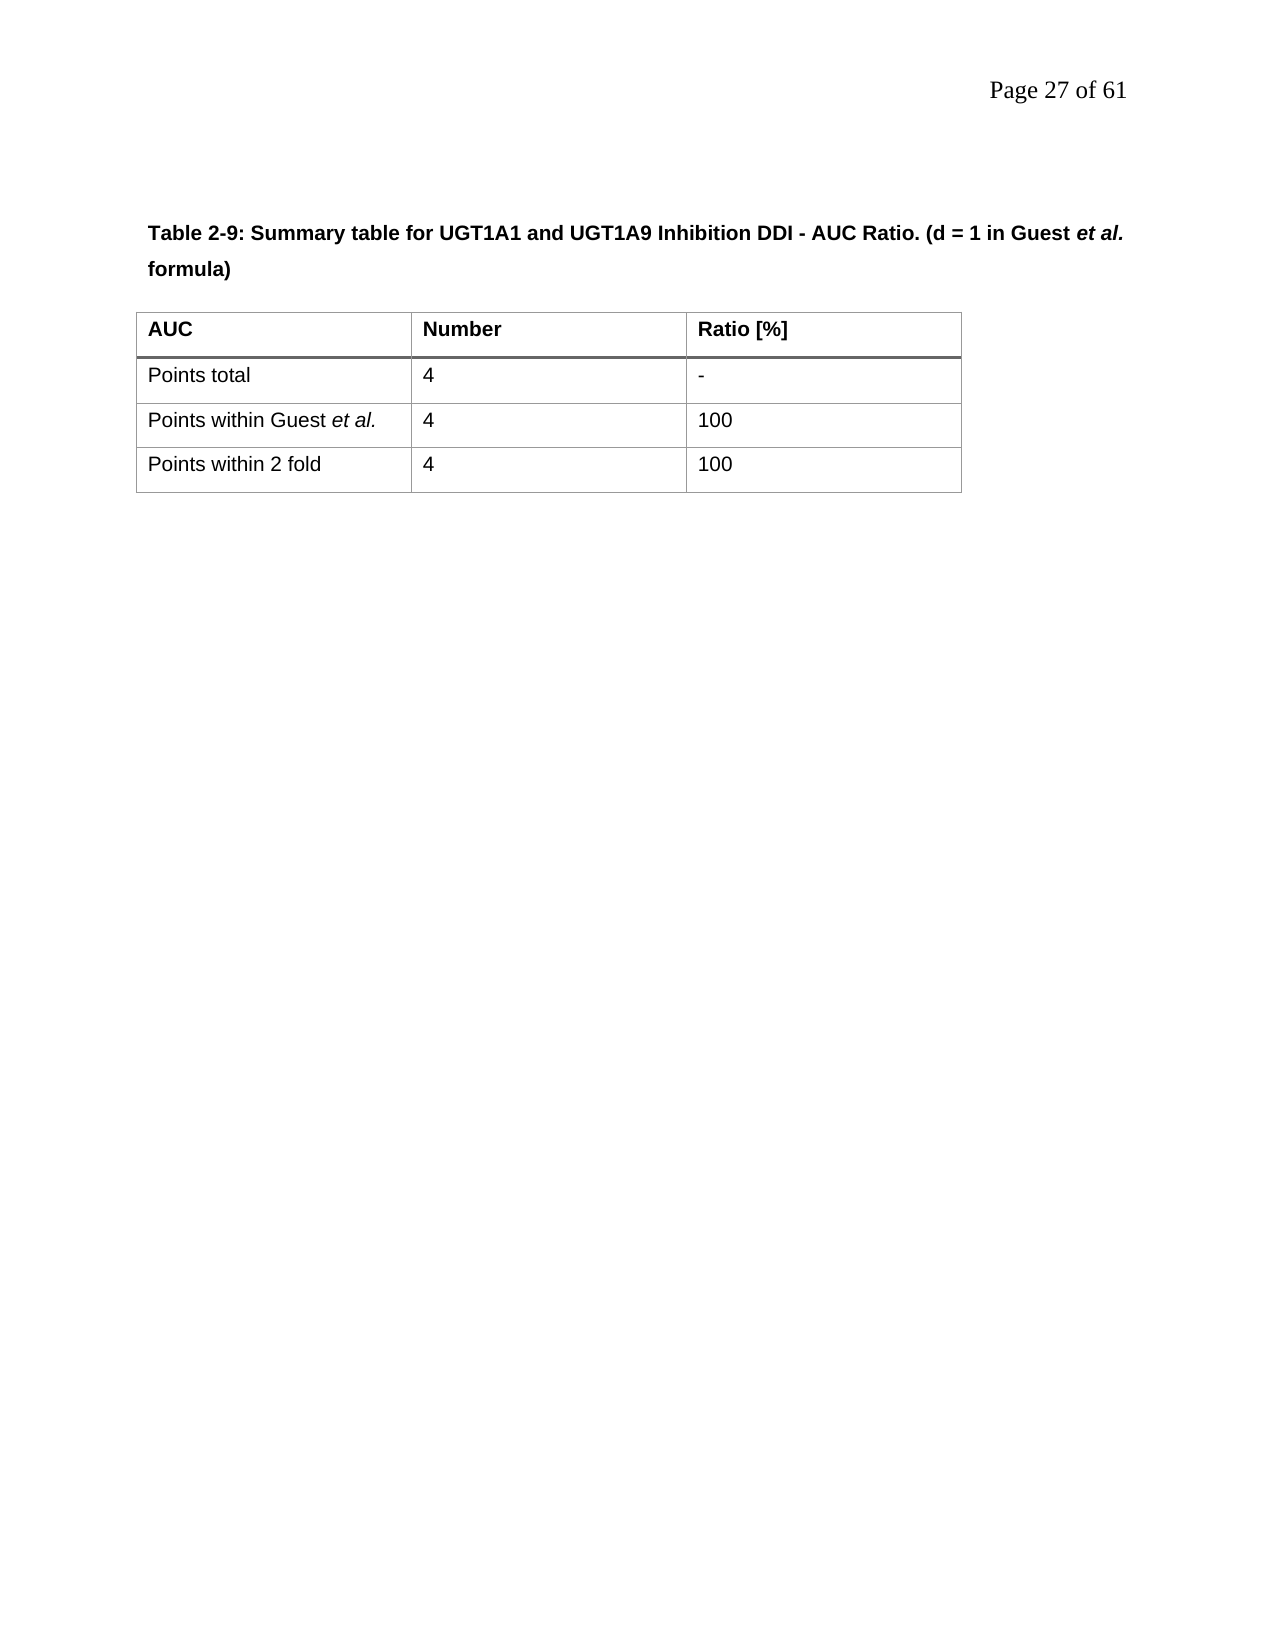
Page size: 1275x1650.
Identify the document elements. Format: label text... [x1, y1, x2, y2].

table_header Number [412, 313, 686, 356]
table_cell 100 [687, 448, 961, 492]
table_cell 4 [412, 359, 686, 403]
table_cell 4 [412, 404, 686, 447]
table_header Ratio [%] [687, 313, 961, 356]
table_cell 100 [687, 404, 961, 447]
text Table 2-9: Summary table for UGT1A1 and UGT1A9 Inhibition DDI - AUC Ratio. (d = 1 in Guest et al. formula) [148, 221, 1127, 281]
table_header AUC [137, 313, 411, 356]
table_cell Points within Guest et al. [137, 404, 411, 447]
table_cell 4 [412, 448, 686, 492]
table_cell Points total [137, 359, 411, 403]
table_cell - [687, 359, 961, 403]
table_cell Points within 2 fold [137, 448, 411, 492]
